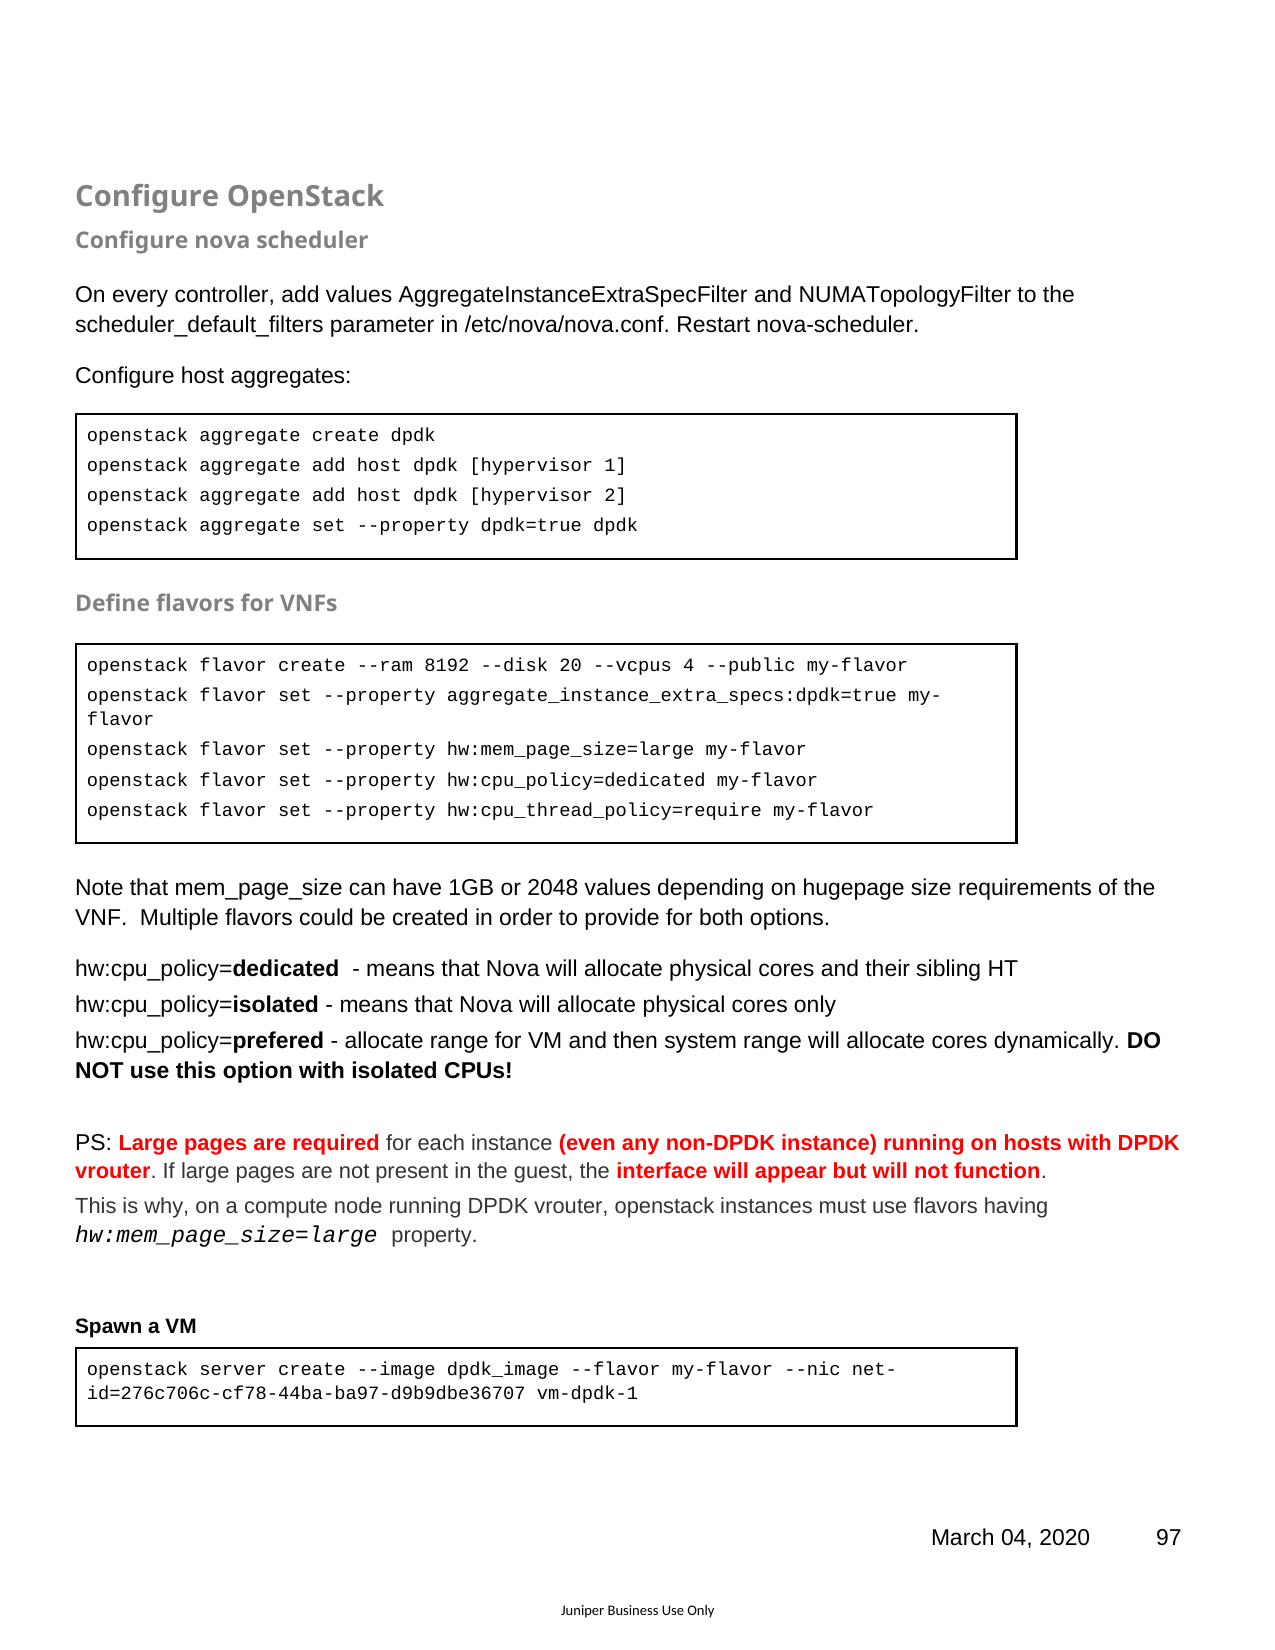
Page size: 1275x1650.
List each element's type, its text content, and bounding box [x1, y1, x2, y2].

text hw:cpu_policy=prefered - allocate range for VM and then system range will allocate cores dynamically. DO NOT use this option with isolated CPUs! [75, 1027, 1181, 1083]
text Configure host aggregates: [75, 362, 1181, 388]
text hw:cpu_policy=isolated - means that Nova will allocate physical cores only [75, 991, 1181, 1018]
text This is why, on a compute node running DPDK vrouter, openstack instances must use flavors having hw:mem_page_size=large property. [75, 1193, 1181, 1249]
table_header openstack server create --image dpdk_image --flavor my-flavor --nic net-id=276c706c-cf78-44ba-ba97-d9b9dbe36707 vm-dpdk-1 [77, 1349, 1015, 1425]
text On every controller, add values AggregateInstanceExtraSpecFilter and NUMATopologyFilter to the scheduler_default_filters parameter in /etc/nova/nova.conf. Restart nova-scheduler. [75, 281, 1181, 337]
table_header openstack aggregate create dpdk openstack aggregate add host dpdk [hypervisor 1] openstack aggregate add host dpdk [hypervisor 2] openstack aggregate set --property dpdk=true dpdk [77, 415, 1015, 557]
text Note that mem_page_size can have 1GB or 2048 values depending on hugepage size requirements of the VNF. Multiple flavors could be created in order to provide for both options. [75, 874, 1181, 931]
table_header openstack flavor create --ram 8192 --disk 20 --vcpus 4 --public my-flavor openstack flavor set --property aggregate_instance_extra_specs:dpdk=true my-flavor openstack flavor set --property hw:mem_page_size=large my-flavor openstack flavor set --property hw:cpu_policy=dedicated my-flavor openstack flavor set --property hw:cpu_thread_policy=require my-flavor [77, 645, 1015, 842]
text hw:cpu_policy=dedicated - means that Nova will allocate physical cores and their sibling HT [75, 955, 1181, 982]
subtitle Configure OpenStack [75, 175, 1181, 215]
text PS: Large pages are required for each instance (even any non-DPDK instance) running on hosts with DPDK vrouter. If large pages are not present in the guest, the interface will appear but will not function. [75, 1129, 1181, 1184]
subtitle Define flavors for VNFs [75, 587, 1181, 618]
subtitle Configure nova scheduler [75, 224, 1181, 255]
subtitle Spawn a VM [75, 1313, 1181, 1337]
